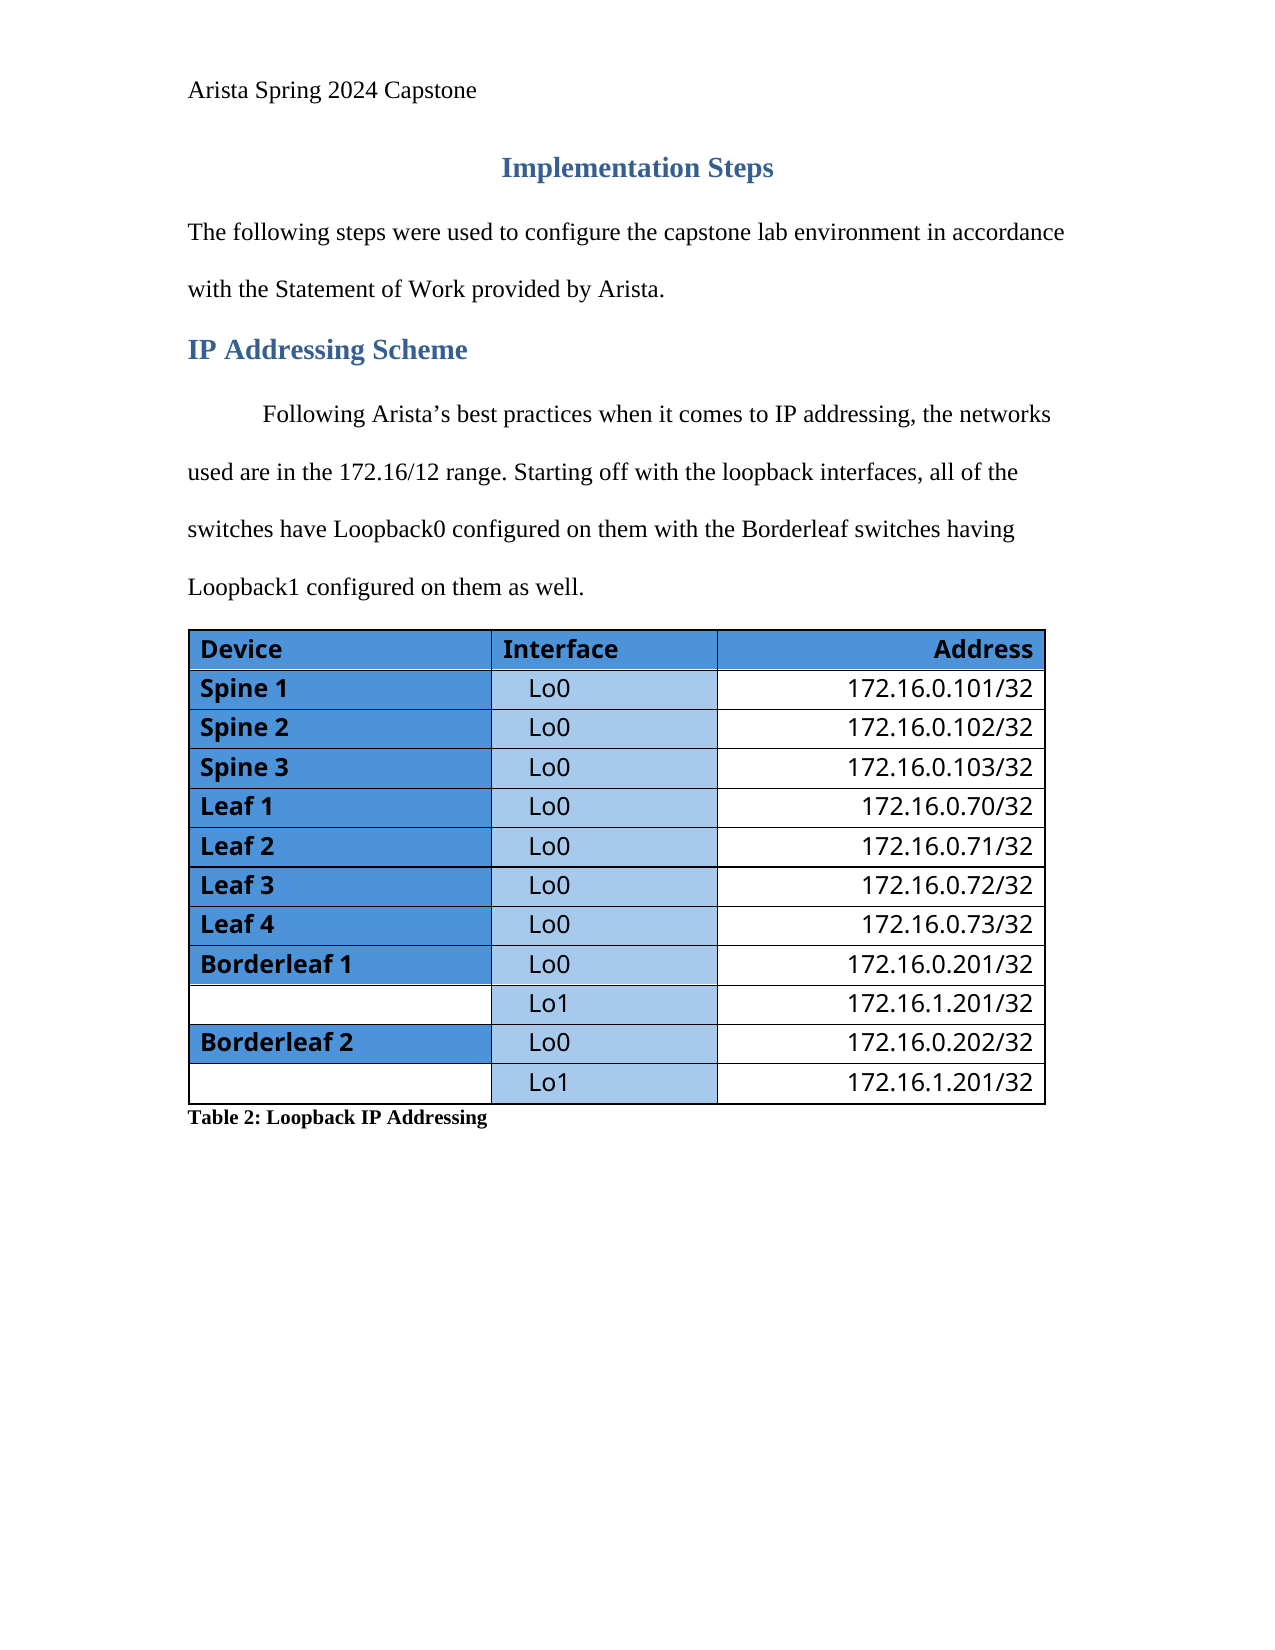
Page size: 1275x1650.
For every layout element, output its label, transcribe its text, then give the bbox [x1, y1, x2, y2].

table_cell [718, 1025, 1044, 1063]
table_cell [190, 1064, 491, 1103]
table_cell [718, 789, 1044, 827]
subtitle IP Addressing Scheme [187, 332, 1087, 366]
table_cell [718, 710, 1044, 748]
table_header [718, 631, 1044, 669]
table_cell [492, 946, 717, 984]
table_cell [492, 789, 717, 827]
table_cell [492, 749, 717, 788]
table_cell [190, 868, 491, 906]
text Following Arista’s best practices when it comes to IP addressing, the networks used are in the 172.16/12 range. Starting off with the loopback interfaces, all of the switches have Loopback0 configured on them with the Borderleaf switches having Loopback1 configured on them as well. [187, 399, 1087, 600]
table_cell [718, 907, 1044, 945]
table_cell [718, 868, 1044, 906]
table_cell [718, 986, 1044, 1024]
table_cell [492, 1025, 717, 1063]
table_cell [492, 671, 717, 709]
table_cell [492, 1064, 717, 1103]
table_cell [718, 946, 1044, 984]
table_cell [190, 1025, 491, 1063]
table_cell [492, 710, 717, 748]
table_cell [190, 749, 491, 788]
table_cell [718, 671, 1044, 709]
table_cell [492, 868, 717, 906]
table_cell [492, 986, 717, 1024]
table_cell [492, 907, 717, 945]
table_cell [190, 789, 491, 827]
subtitle Implementation Steps [187, 150, 1087, 183]
text Table 2: Loopback IP Addressing [187, 1105, 1087, 1129]
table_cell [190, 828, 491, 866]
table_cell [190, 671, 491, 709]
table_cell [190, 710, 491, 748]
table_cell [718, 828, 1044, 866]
text The following steps were used to configure the capstone lab environment in accordance with the Statement of Work provided by Arista. [187, 217, 1087, 303]
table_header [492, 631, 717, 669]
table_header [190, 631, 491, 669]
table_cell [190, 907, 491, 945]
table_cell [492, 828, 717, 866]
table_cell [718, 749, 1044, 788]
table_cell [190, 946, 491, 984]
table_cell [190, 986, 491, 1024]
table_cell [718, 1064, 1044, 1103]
